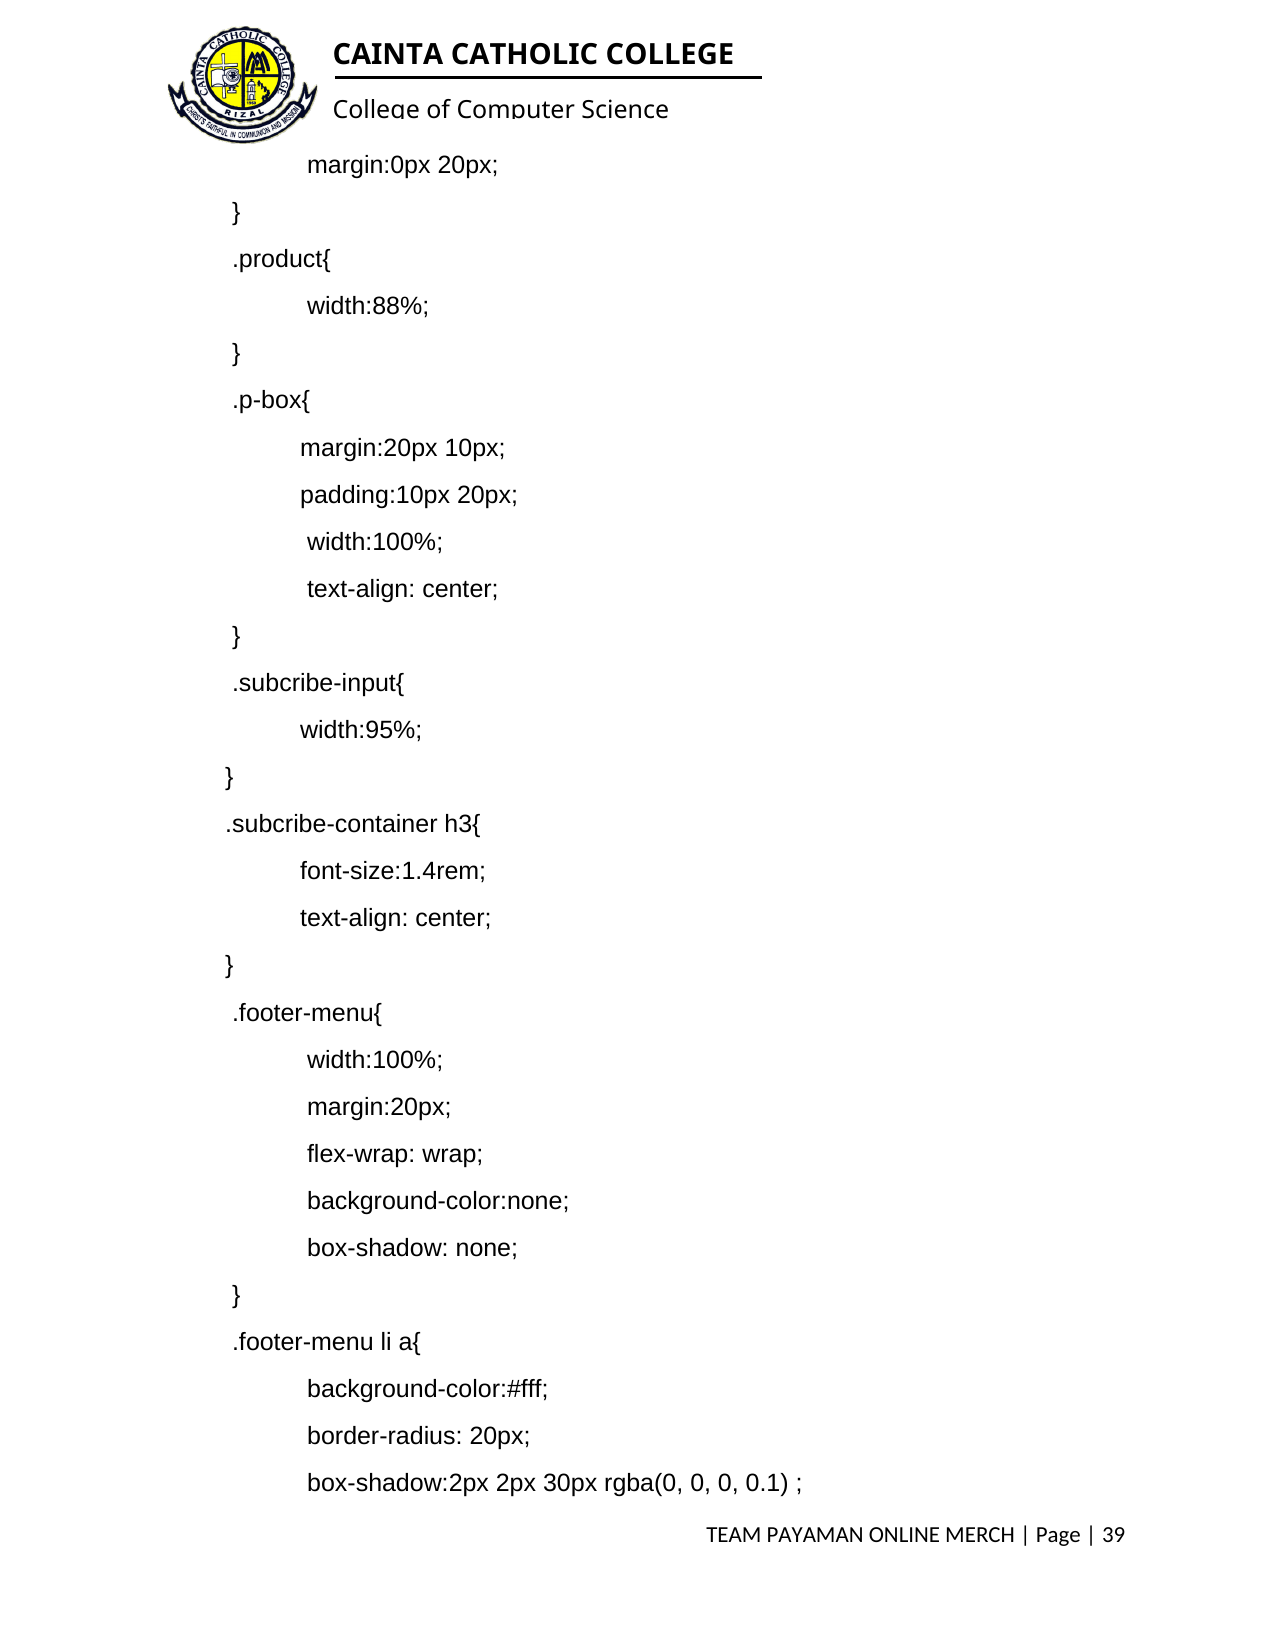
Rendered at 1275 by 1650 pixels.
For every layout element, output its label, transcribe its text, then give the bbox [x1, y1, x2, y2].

text } [150, 762, 1125, 791]
text } [150, 197, 1125, 226]
text margin:20px; [150, 1092, 1125, 1120]
text background-color:none; [150, 1186, 1125, 1214]
text flex-wrap: wrap; [150, 1139, 1125, 1167]
text .footer-menu{ [150, 997, 1125, 1026]
picture [167, 26, 318, 144]
text font-size:1.4rem; [150, 856, 1125, 885]
text width:95%; [150, 715, 1125, 744]
text margin:0px 20px; [150, 150, 1125, 179]
text width:88%; [150, 291, 1125, 320]
text border-radius: 20px; [150, 1421, 1125, 1450]
text text-align: center; [150, 903, 1125, 932]
text box-shadow: none; [150, 1233, 1125, 1262]
text .footer-menu li a{ [150, 1327, 1125, 1356]
text .product{ [150, 244, 1125, 273]
text width:100%; [150, 1044, 1125, 1073]
text } [150, 338, 1125, 367]
text background-color:#fff; [150, 1374, 1125, 1403]
text } [150, 950, 1125, 979]
text text-align: center; [150, 574, 1125, 602]
text box-shadow:2px 2px 30px rgba(0, 0, 0, 0.1) ; [150, 1468, 1125, 1497]
text } [150, 621, 1125, 649]
text .subcribe-container h3{ [150, 809, 1125, 838]
text .p-box{ [150, 385, 1125, 414]
text width:100%; [150, 527, 1125, 555]
text padding:10px 20px; [150, 479, 1125, 508]
text } [150, 1280, 1125, 1309]
text .subcribe-input{ [150, 668, 1125, 697]
text margin:20px 10px; [150, 432, 1125, 461]
